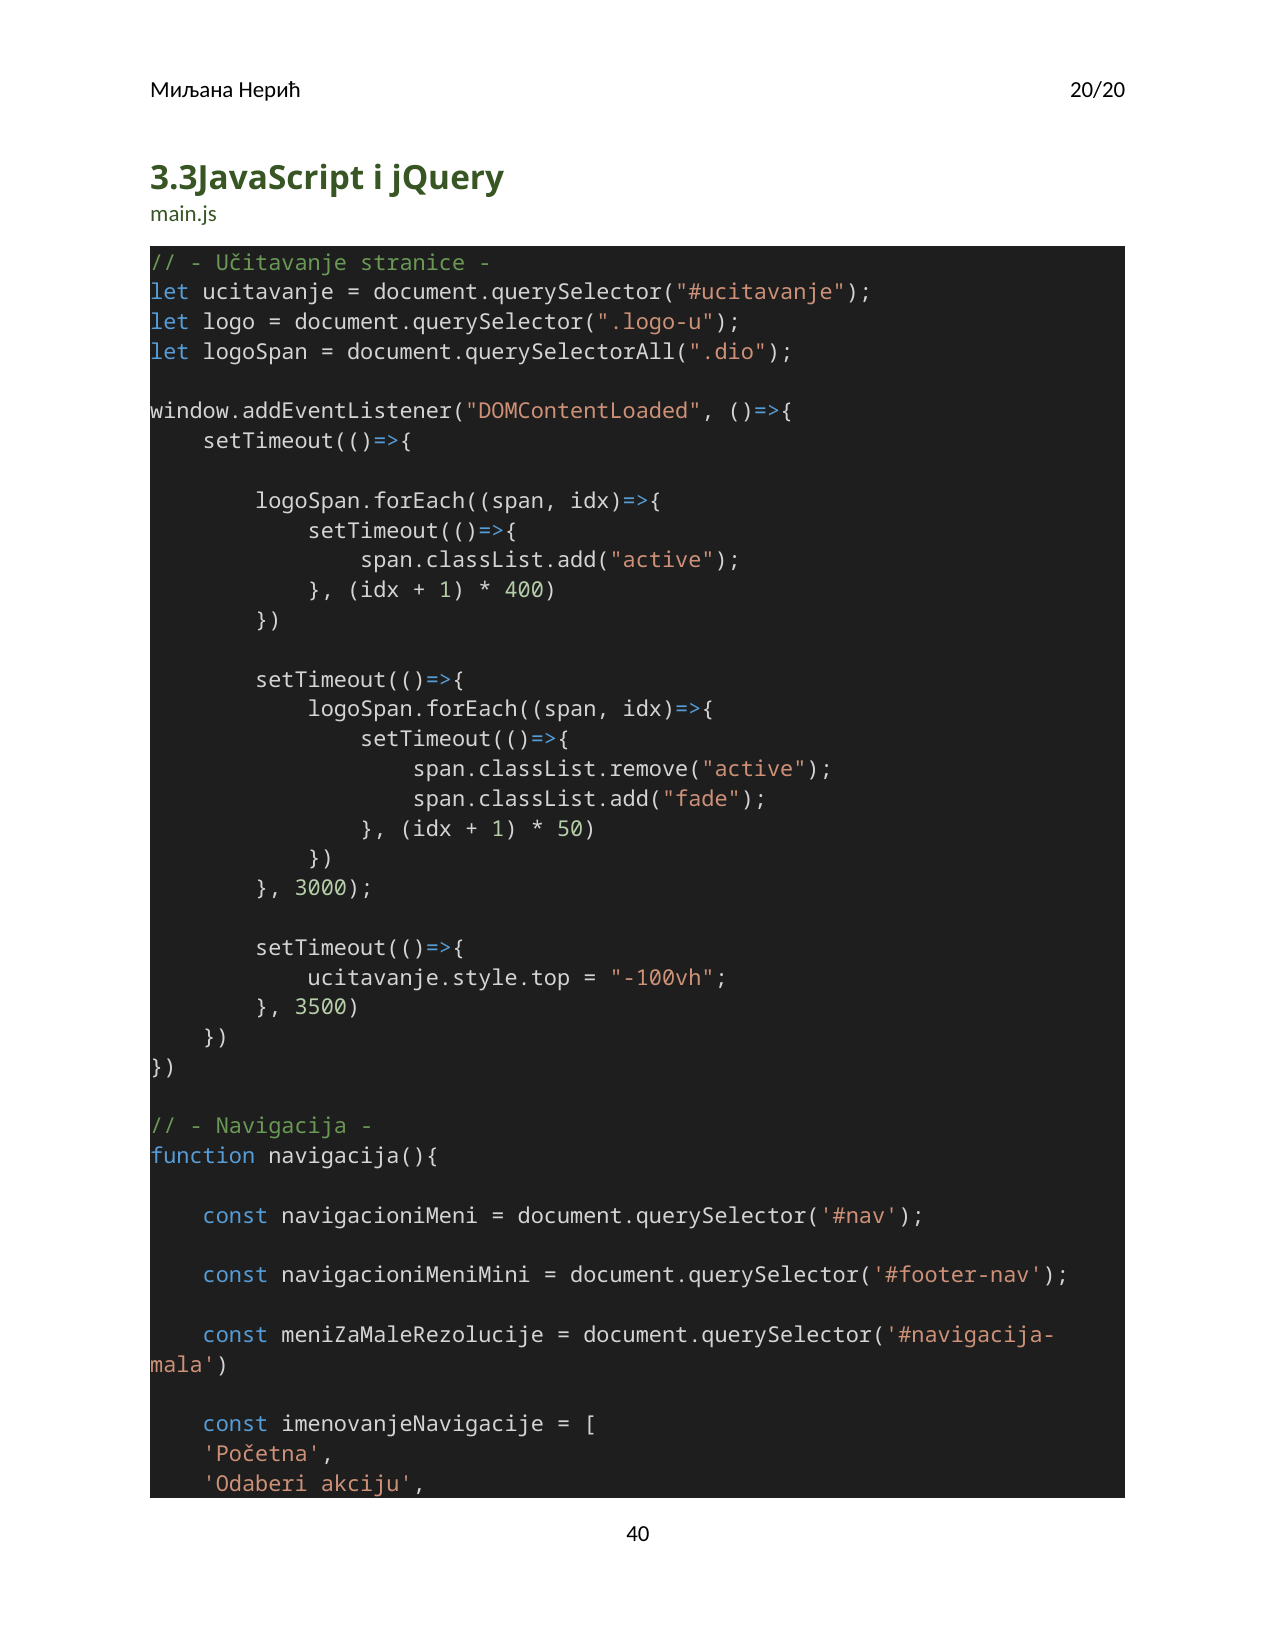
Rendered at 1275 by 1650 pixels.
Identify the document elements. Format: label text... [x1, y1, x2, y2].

text ucitavanje.style.top = "-100vh"; [150, 961, 1125, 991]
text span.classList.remove("active"); [150, 753, 1125, 783]
text setTimeout(()=>{ [150, 514, 1125, 544]
text 'Početna', [150, 1438, 1125, 1468]
text // - Učitavanje stranice - [150, 246, 1125, 276]
text const navigacioniMeniMini = document.querySelector('#footer-nav'); [150, 1259, 1125, 1289]
text span.classList.add("active"); [150, 544, 1125, 574]
text }) [150, 1021, 1125, 1051]
text const imenovanjeNavigacije = [ [150, 1408, 1125, 1438]
text setTimeout(()=>{ [150, 663, 1125, 693]
text 'Odaberi akciju', [150, 1468, 1125, 1498]
text const meniZaMaleRezolucije = document.querySelector('#navigacija-mala') [150, 1319, 1125, 1378]
text // - Navigacija - [150, 1110, 1125, 1140]
text function navigacija(){ [150, 1140, 1125, 1170]
text logoSpan.forEach((span, idx)=>{ [150, 693, 1125, 723]
text span.classList.add("fade"); [150, 783, 1125, 812]
text main.js [150, 199, 1125, 228]
text logoSpan.forEach((span, idx)=>{ [150, 485, 1125, 514]
text }, 3500) [150, 991, 1125, 1021]
text }) [150, 842, 1125, 872]
text setTimeout(()=>{ [150, 932, 1125, 961]
text let ucitavanje = document.querySelector("#ucitavanje"); [150, 276, 1125, 306]
text }) [150, 1051, 1125, 1081]
text }, (idx + 1) * 400) [150, 574, 1125, 604]
text setTimeout(()=>{ [150, 723, 1125, 753]
text }) [150, 604, 1125, 634]
text window.addEventListener("DOMContentLoaded", ()=>{ [150, 395, 1125, 425]
text }, 3000); [150, 872, 1125, 902]
text setTimeout(()=>{ [150, 425, 1125, 455]
text let logoSpan = document.querySelectorAll(".dio"); [150, 336, 1125, 366]
text let logo = document.querySelector(".logo-u"); [150, 306, 1125, 336]
subtitle 3.3JavaScript i jQuery [150, 154, 1125, 199]
text const navigacioniMeni = document.querySelector('#nav'); [150, 1200, 1125, 1229]
text }, (idx + 1) * 50) [150, 812, 1125, 842]
